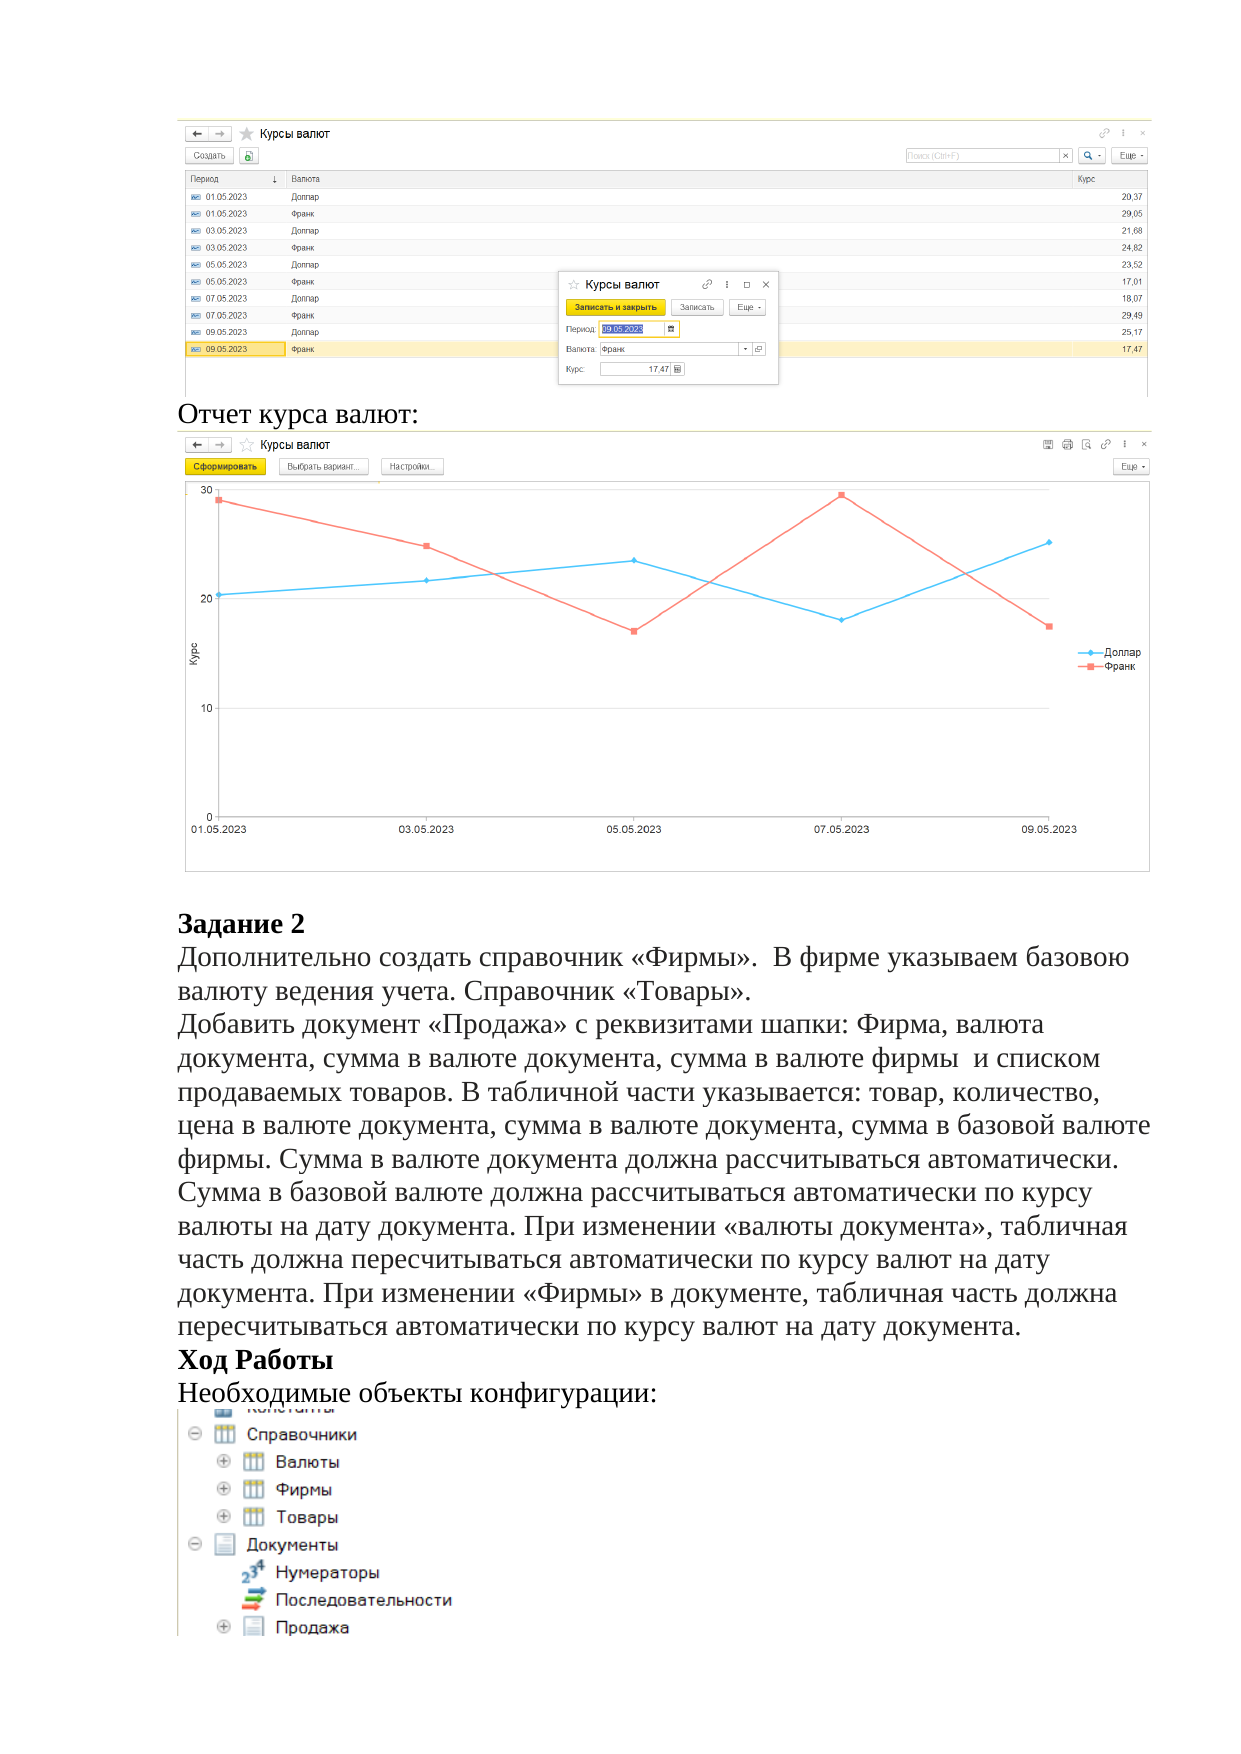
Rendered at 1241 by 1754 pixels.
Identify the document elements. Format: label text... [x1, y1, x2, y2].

text Необходимые объекты конфигурации: [177, 1376, 1152, 1409]
text Дополнительно создать справочник «Фирмы». В фирме указываем базовою валюту ведения учета. Справочник «Товары». Добавить документ «Продажа» с реквизитами шапки: Фирма, валюта документа, сумма в валюте документа, сумма в валюте фирмы и списком продаваемых товаров. В табличной части указывается: товар, количество, цена в валюте документа, сумма в валюте документа, сумма в базовой валюте фирмы. Сумма в валюте документа должна рассчитываться автоматически. Сумма в базовой валюте должна рассчитываться автоматически по курсу валюты на дату документа. При изменении «валюты документа», табличная часть должна пересчитываться автоматически по курсу валют на дату документа. При изменении «Фирмы» в документе, табличная часть должна пересчитываться автоматически по курсу валют на дату документа. [177, 939, 1152, 1342]
text Отчет курса валют: [177, 397, 1152, 430]
picture [177, 1409, 486, 1636]
text Ход Работы [177, 1342, 1152, 1376]
picture [177, 118, 1152, 397]
text Задание 2 [177, 906, 1152, 939]
picture [177, 430, 1152, 873]
